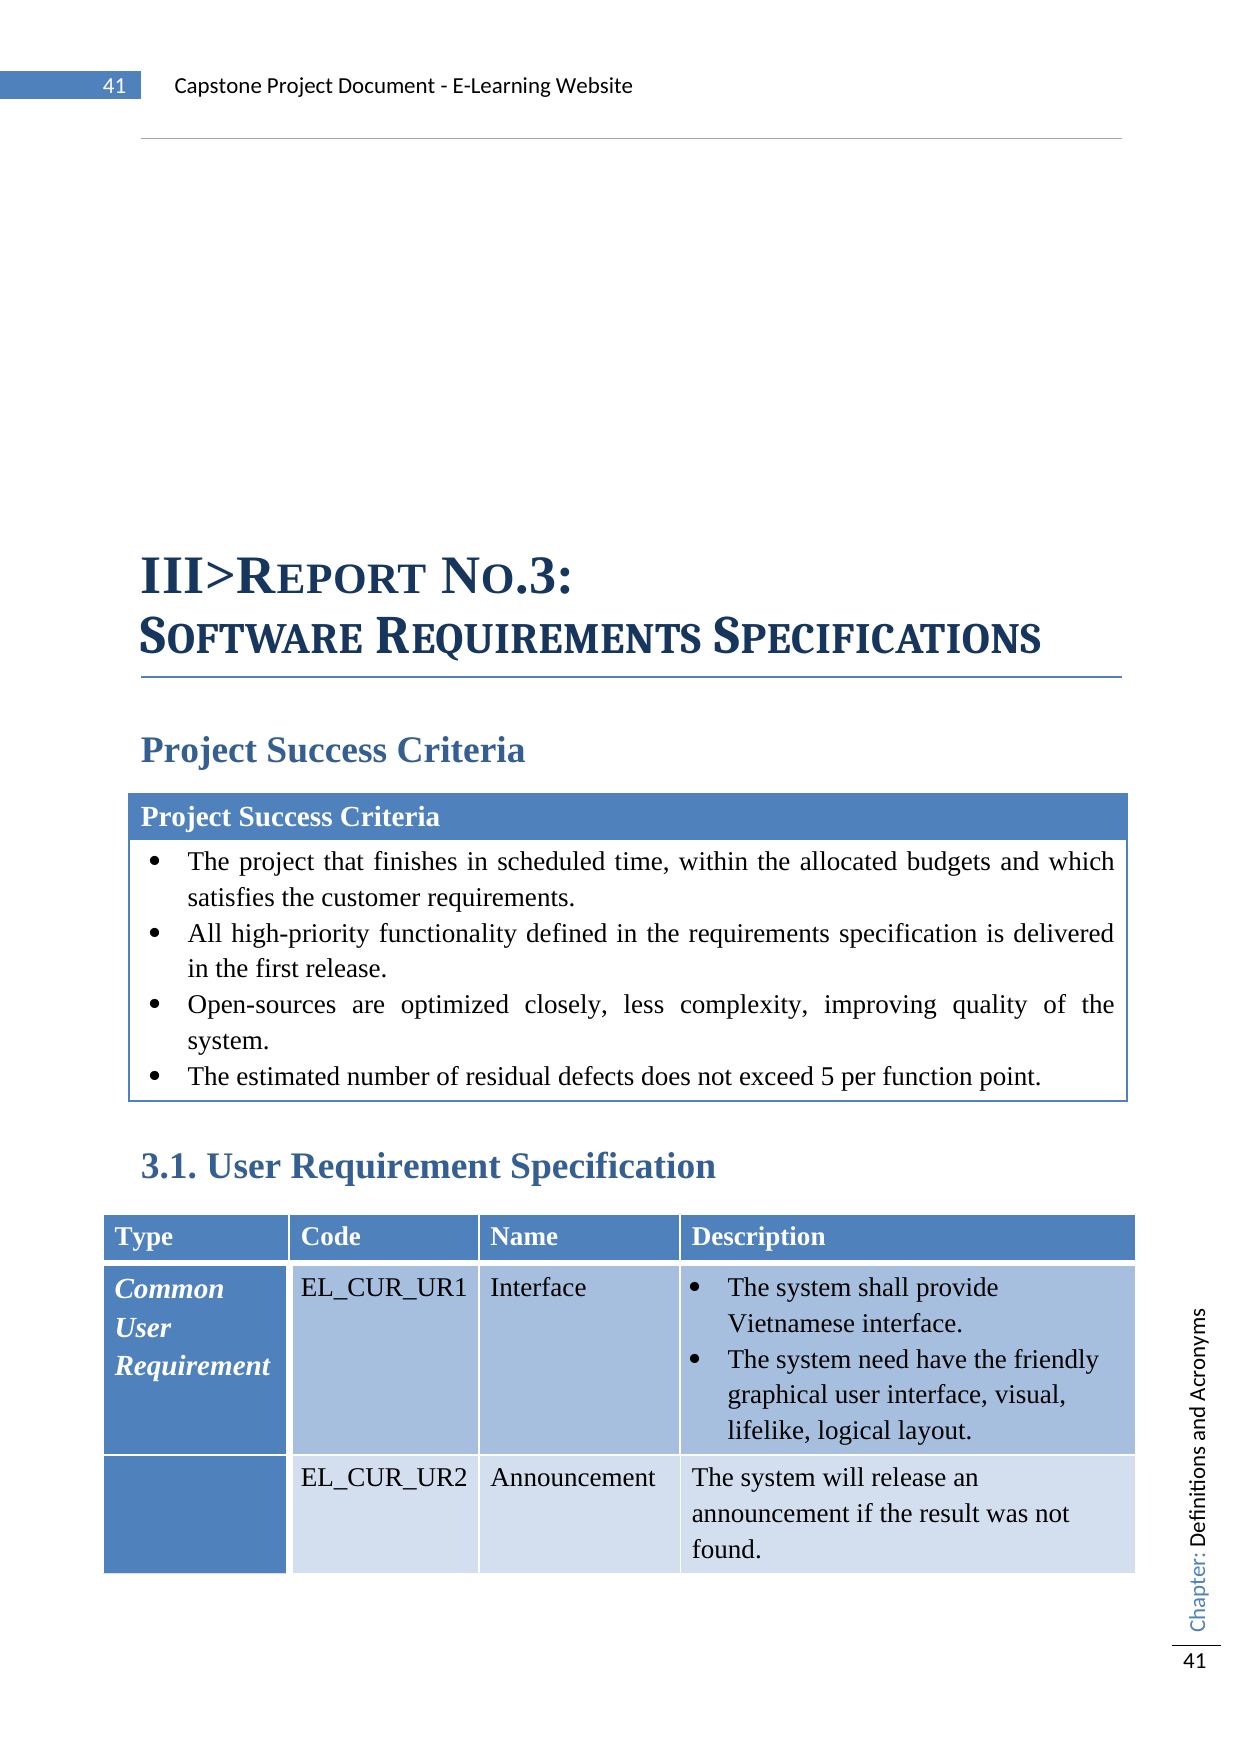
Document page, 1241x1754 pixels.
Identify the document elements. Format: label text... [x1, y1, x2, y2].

subtitle 3.1. User Requirement Specification [141, 1143, 1122, 1186]
table_cell The project that finishes in scheduled time, within the allocated budgets and which satisfies the customer requirements. All high-priority functionality defined in the requirements specification is delivered in the first release. Open-sources are optimized closely, less complexity, improving quality of the system. The estimated number of residual defects does not exceed 5 per function point. [130, 840, 1126, 1100]
table_header Type [104, 1215, 288, 1260]
table_cell Common User Requirement [104, 1266, 286, 1454]
table_cell The system will release an announcement if the result was not found. [681, 1456, 1135, 1573]
subtitle Project Success Criteria [141, 728, 1122, 771]
table_header Code [290, 1215, 478, 1260]
table_cell [104, 1456, 286, 1573]
table_cell EL_CUR_UR1 [293, 1266, 478, 1454]
table_cell Interface [480, 1266, 679, 1454]
table_header Description [681, 1215, 1135, 1260]
table_cell Announcement [480, 1456, 680, 1573]
title III>Report No.3: Software Requirements Specifications [141, 543, 1122, 676]
table_header Project Success Criteria [130, 795, 1126, 838]
table_cell The system shall provide Vietnamese interface. The system need have the friendly graphical user interface, visual, lifelike, logical layout. [681, 1266, 1135, 1454]
table_cell EL_CUR_UR2 [293, 1456, 478, 1573]
table_header Name [480, 1215, 679, 1260]
